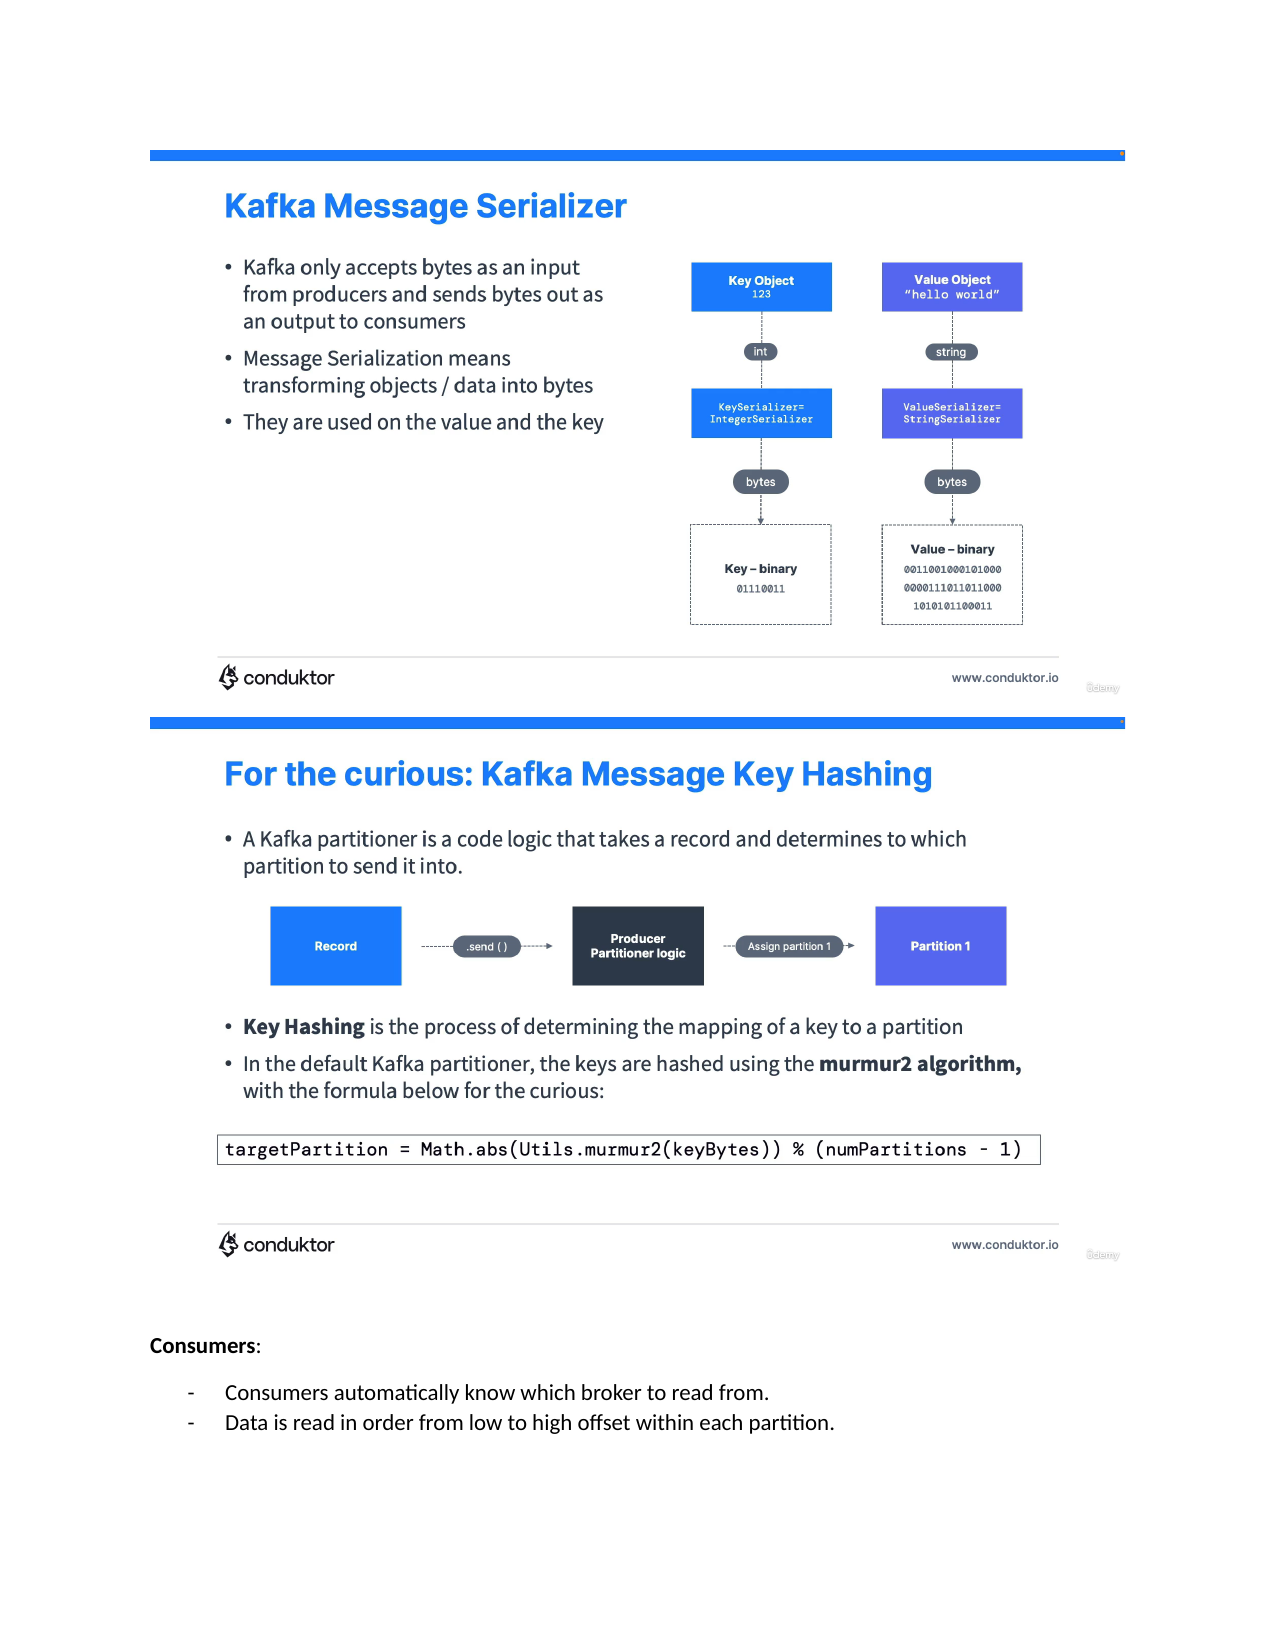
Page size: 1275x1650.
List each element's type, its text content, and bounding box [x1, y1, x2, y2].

list Consumers automatically know which broker to read from. [187, 1378, 1125, 1406]
text Consumers: [150, 1331, 1125, 1359]
picture [150, 717, 1125, 1266]
list Data is read in order from low to high offset within each partition. [187, 1408, 1125, 1437]
picture [150, 150, 1125, 699]
